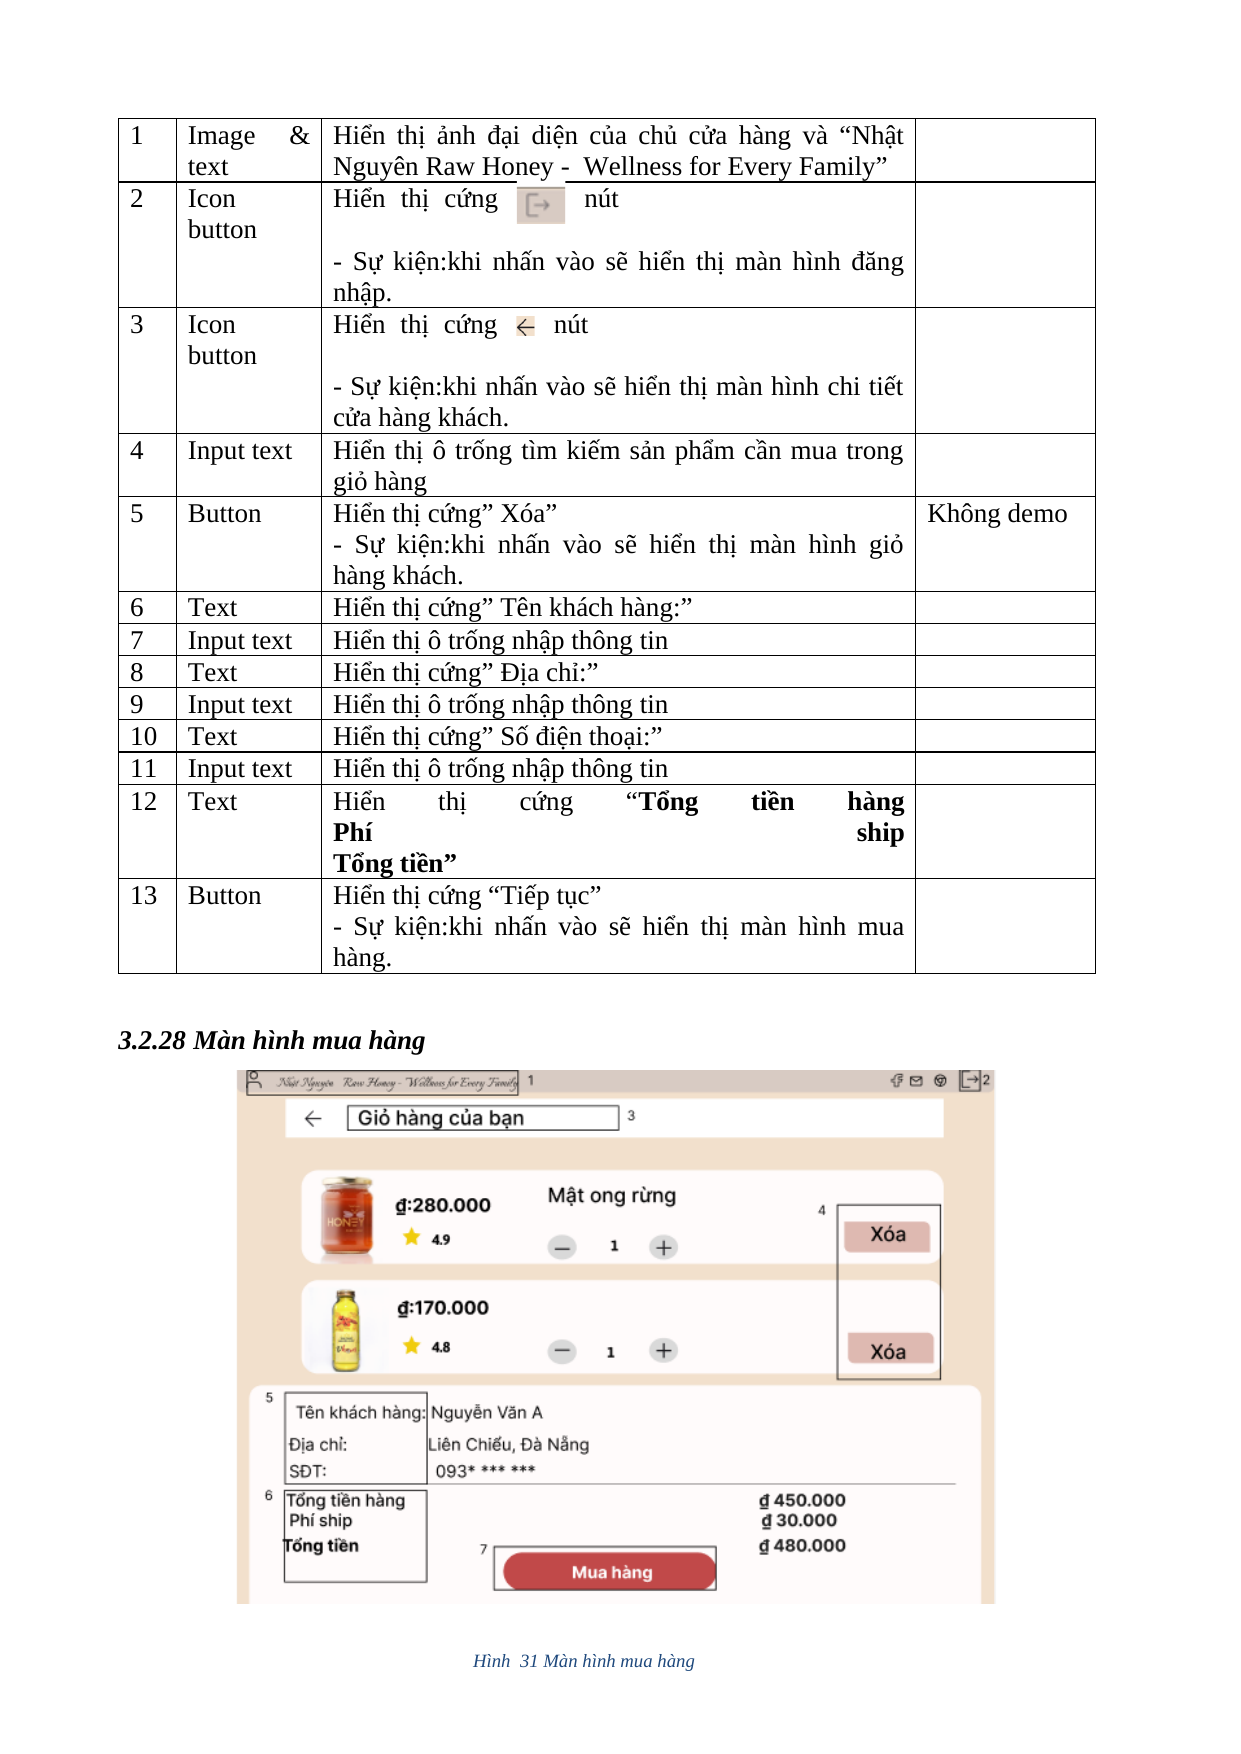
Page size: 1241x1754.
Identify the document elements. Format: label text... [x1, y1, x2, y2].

picture [515, 181, 564, 223]
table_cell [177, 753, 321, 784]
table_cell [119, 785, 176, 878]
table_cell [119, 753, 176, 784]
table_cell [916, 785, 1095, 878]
picture [236, 1070, 997, 1604]
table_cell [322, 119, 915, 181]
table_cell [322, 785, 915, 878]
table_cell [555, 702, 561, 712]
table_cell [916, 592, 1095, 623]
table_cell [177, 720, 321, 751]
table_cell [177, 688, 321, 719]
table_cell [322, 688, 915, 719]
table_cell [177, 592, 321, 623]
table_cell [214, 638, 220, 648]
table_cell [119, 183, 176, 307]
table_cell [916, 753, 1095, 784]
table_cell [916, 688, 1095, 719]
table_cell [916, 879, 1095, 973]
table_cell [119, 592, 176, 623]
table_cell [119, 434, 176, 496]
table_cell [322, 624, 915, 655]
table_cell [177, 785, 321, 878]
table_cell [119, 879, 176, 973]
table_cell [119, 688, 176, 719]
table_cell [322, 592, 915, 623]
picture [515, 316, 538, 339]
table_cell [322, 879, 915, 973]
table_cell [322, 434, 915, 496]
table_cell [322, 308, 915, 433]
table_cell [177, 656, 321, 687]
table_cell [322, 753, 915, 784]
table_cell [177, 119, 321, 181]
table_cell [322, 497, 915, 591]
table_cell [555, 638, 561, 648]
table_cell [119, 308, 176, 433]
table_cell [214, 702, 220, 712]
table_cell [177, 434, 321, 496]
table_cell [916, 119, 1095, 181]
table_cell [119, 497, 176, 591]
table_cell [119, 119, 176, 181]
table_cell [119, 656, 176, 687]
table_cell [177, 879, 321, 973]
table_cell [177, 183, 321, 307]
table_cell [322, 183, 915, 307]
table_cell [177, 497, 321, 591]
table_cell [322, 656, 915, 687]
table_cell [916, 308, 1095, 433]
subtitle Màn hình mua hàng [118, 1024, 1122, 1055]
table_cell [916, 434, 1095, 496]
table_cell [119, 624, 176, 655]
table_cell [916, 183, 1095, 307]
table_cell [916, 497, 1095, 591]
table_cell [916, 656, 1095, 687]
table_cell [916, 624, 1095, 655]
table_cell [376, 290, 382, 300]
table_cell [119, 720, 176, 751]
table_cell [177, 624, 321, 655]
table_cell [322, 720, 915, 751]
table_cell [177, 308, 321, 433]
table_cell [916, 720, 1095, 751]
